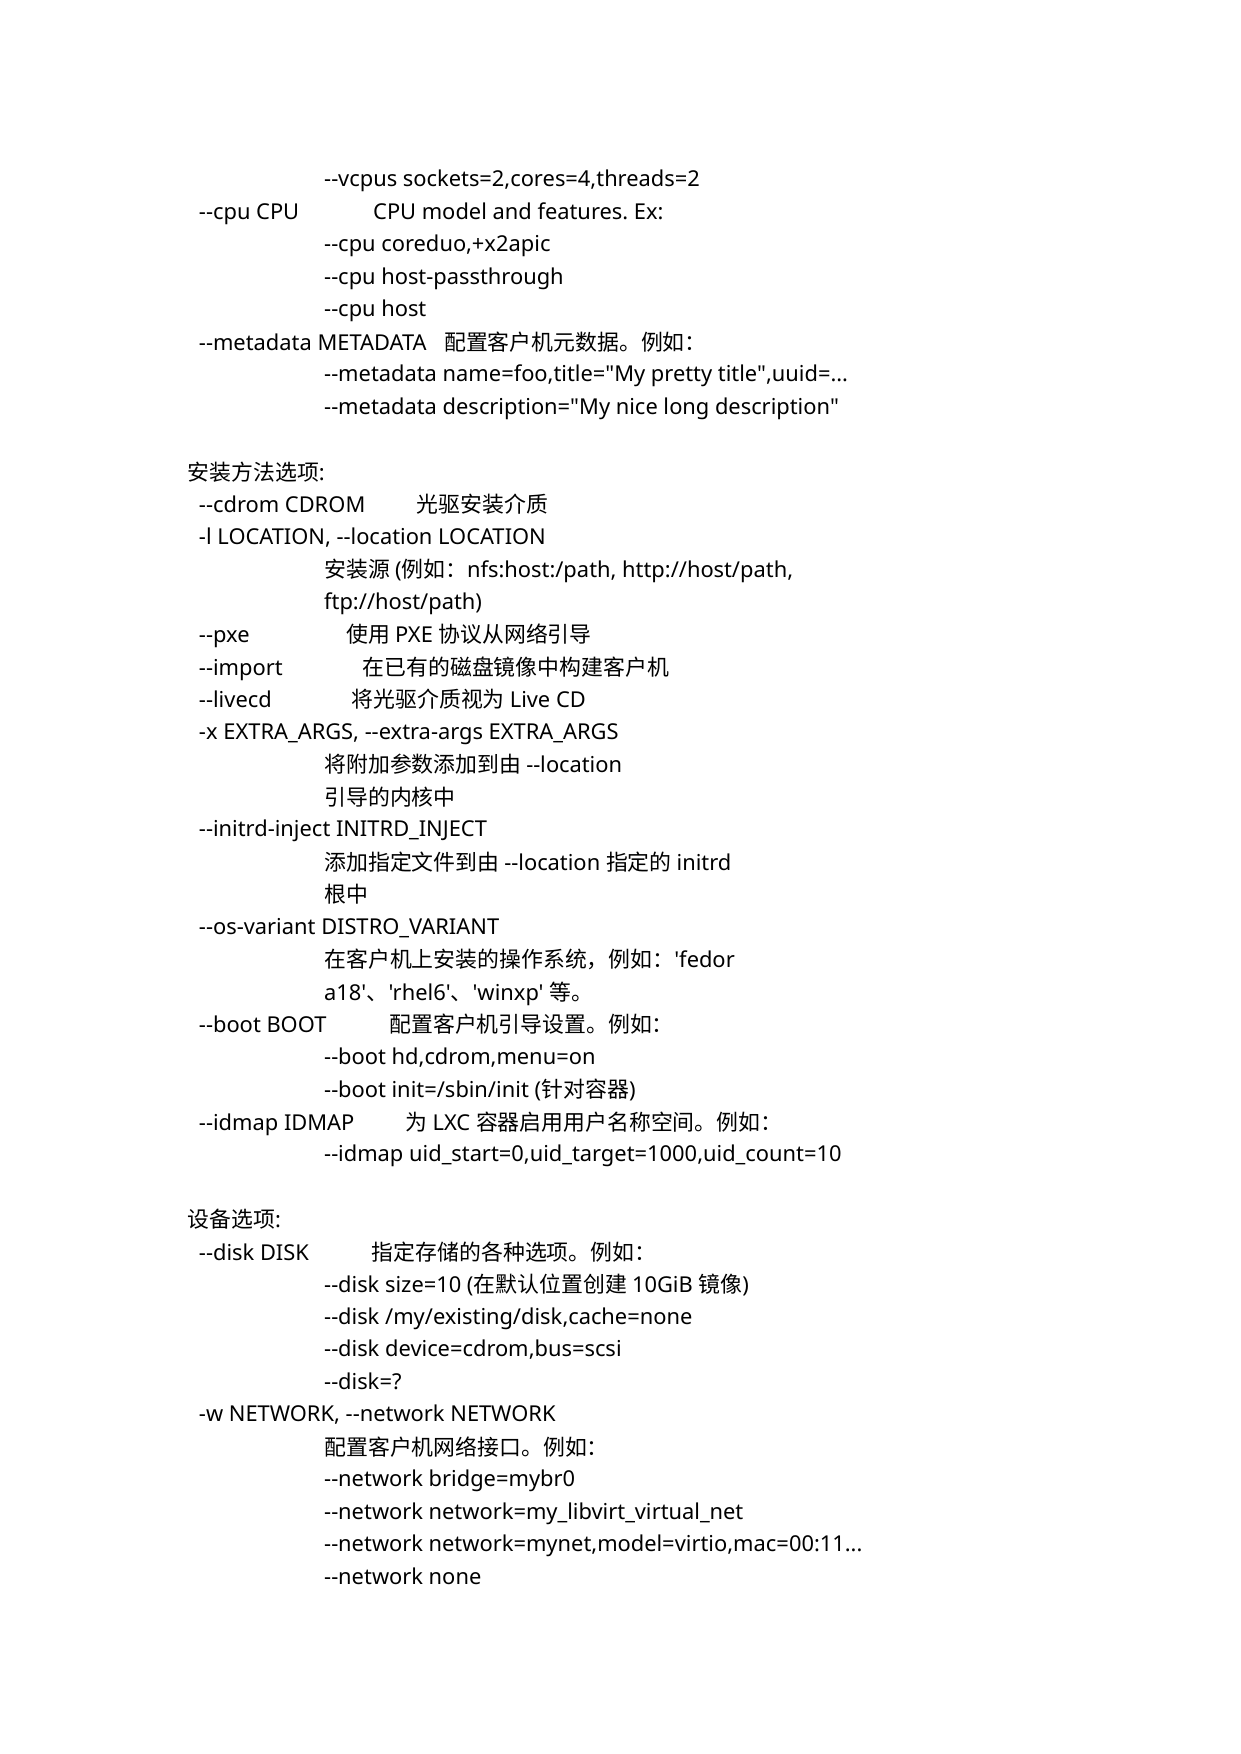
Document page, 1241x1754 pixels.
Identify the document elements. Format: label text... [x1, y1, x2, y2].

text --livecd 将光驱介质视为 Live CD [187, 682, 1053, 714]
text --cdrom CDROM 光驱安装介质 [187, 487, 1053, 519]
text --disk /my/existing/disk,cache=none [187, 1299, 1053, 1332]
text --network network=my_libvirt_virtual_net [187, 1494, 1053, 1527]
text --network network=mynet,model=virtio,mac=00:11... [187, 1527, 1053, 1559]
text --disk=? [187, 1364, 1053, 1397]
text --boot hd,cdrom,menu=on [187, 1039, 1053, 1072]
text --import 在已有的磁盘镜像中构建客户机 [187, 649, 1053, 682]
text --disk size=10 (在默认位置创建 10GiB 镜像) [187, 1267, 1053, 1299]
text -l LOCATION, --location LOCATION [187, 519, 1053, 552]
text a18'、'rhel6'、'winxp' 等。 [187, 974, 1053, 1007]
text 设备选项: [187, 1202, 1053, 1234]
text 引导的内核中 [187, 779, 1053, 812]
text --boot init=/sbin/init (针对容器) [187, 1072, 1053, 1104]
text --cpu coreduo,+x2apic [187, 227, 1053, 259]
text --cpu host [187, 292, 1053, 324]
text --initrd-inject INITRD_INJECT [187, 812, 1053, 844]
text --os-variant DISTRO_VARIANT [187, 909, 1053, 942]
text 安装源 (例如：nfs:host:/path, http://host/path, [187, 552, 1053, 584]
text --idmap IDMAP 为 LXC 容器启用用户名称空间。例如： [187, 1104, 1053, 1137]
text --metadata name=foo,title="My pretty title",uuid=... [187, 357, 1053, 389]
text --metadata METADATA 配置客户机元数据。例如： [187, 324, 1053, 357]
text 根中 [187, 877, 1053, 909]
text 在客户机上安装的操作系统，例如：'fedor [187, 942, 1053, 974]
text -w NETWORK, --network NETWORK [187, 1397, 1053, 1429]
text --metadata description="My nice long description" [187, 389, 1053, 422]
text --disk DISK 指定存储的各种选项。例如： [187, 1234, 1053, 1267]
text --vcpus sockets=2,cores=4,threads=2 [187, 162, 1053, 194]
text 安装方法选项: [187, 454, 1053, 487]
text --pxe 使用 PXE 协议从网络引导 [187, 617, 1053, 649]
text 添加指定文件到由 --location 指定的 initrd [187, 844, 1053, 877]
text --boot BOOT 配置客户机引导设置。例如： [187, 1007, 1053, 1039]
text ftp://host/path) [187, 584, 1053, 617]
text --cpu CPU CPU model and features. Ex: [187, 194, 1053, 227]
text 配置客户机网络接口。例如： [187, 1429, 1053, 1462]
text --idmap uid_start=0,uid_target=1000,uid_count=10 [187, 1137, 1053, 1169]
text 将附加参数添加到由 --location [187, 747, 1053, 779]
text --network none [187, 1559, 1053, 1592]
text --cpu host-passthrough [187, 259, 1053, 292]
text --disk device=cdrom,bus=scsi [187, 1332, 1053, 1364]
text -x EXTRA_ARGS, --extra-args EXTRA_ARGS [187, 714, 1053, 747]
text --network bridge=mybr0 [187, 1462, 1053, 1494]
